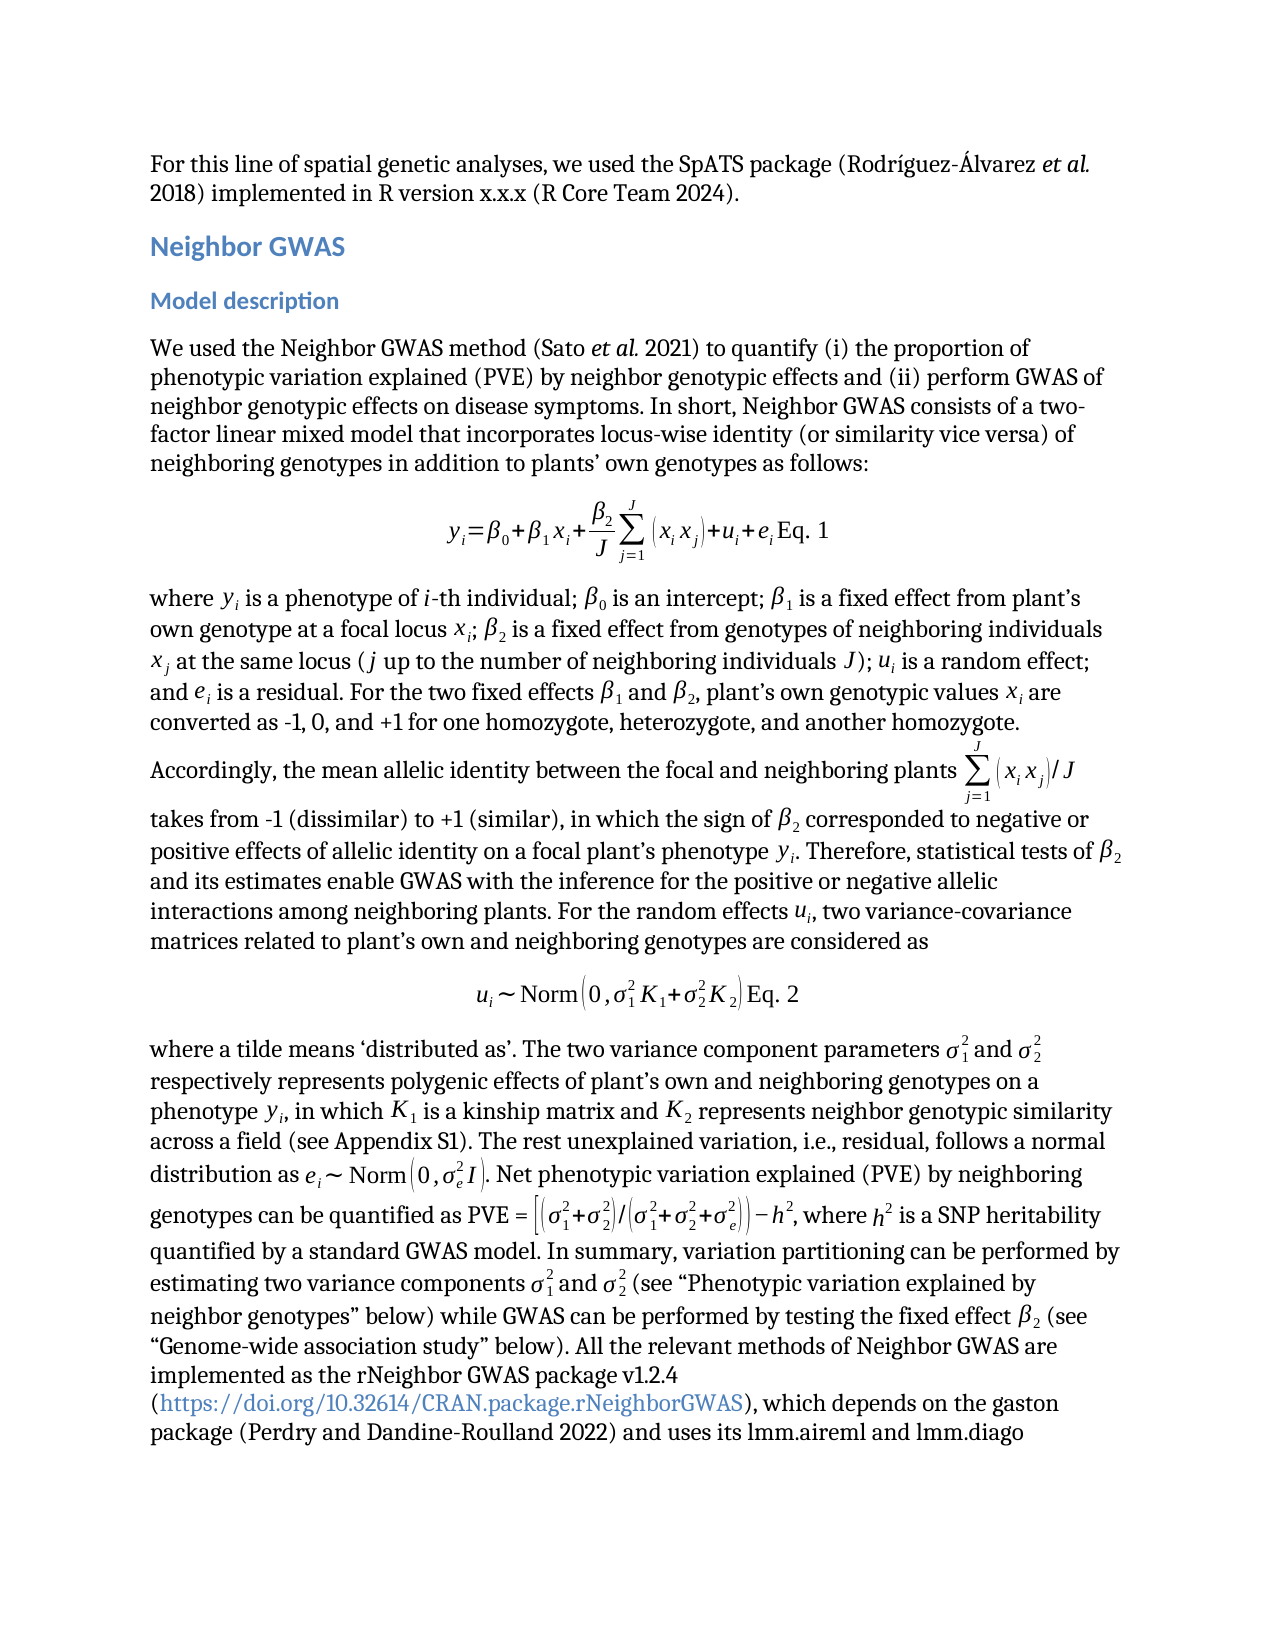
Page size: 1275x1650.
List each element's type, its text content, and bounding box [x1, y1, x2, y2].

text where is a phenotype of -th individual; is an intercept; is a fixed effect from plant’s own genotype at a focal locus ; is a fixed effect from genotypes of neighboring individuals at the same locus ( up to the number of neighboring individuals ); is a random effect; and is a residual. For the two fixed effects and , plant’s own genotypic values are converted as -1, 0, and +1 for one homozygote, heterozygote, and another homozygote. Accordingly, the mean allelic identity between the focal and neighboring plants takes from -1 (dissimilar) to +1 (similar), in which the sign of corresponded to negative or positive effects of allelic identity on a focal plant’s phenotype . Therefore, statistical tests of and its estimates enable GWAS with the inference for the positive or negative allelic interactions among neighboring plants. For the random effects , two variance-covariance matrices related to plant’s own and neighboring genotypes are considered as [150, 583, 1125, 956]
text We used the Neighbor GWAS method (Sato et al. 2021) to quantify (i) the proportion of phenotypic variation explained (PVE) by neighbor genotypic effects and (ii) perform GWAS of neighbor genotypic effects on disease symptoms. In short, Neighbor GWAS consists of a two-factor linear mixed model that incorporates locus-wise identity (or similarity vice versa) of neighboring genotypes in addition to plants’ own genotypes as follows: [150, 334, 1125, 478]
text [150, 1032, 1125, 1447]
subtitle Neighbor GWAS [150, 228, 1125, 264]
text For this line of spatial genetic analyses, we used the SpATS package (Rodríguez-Álvarez et al. 2018) implemented in R version x.x.x (R Core Team 2024). [150, 150, 1125, 207]
subtitle Model description [150, 285, 1125, 315]
